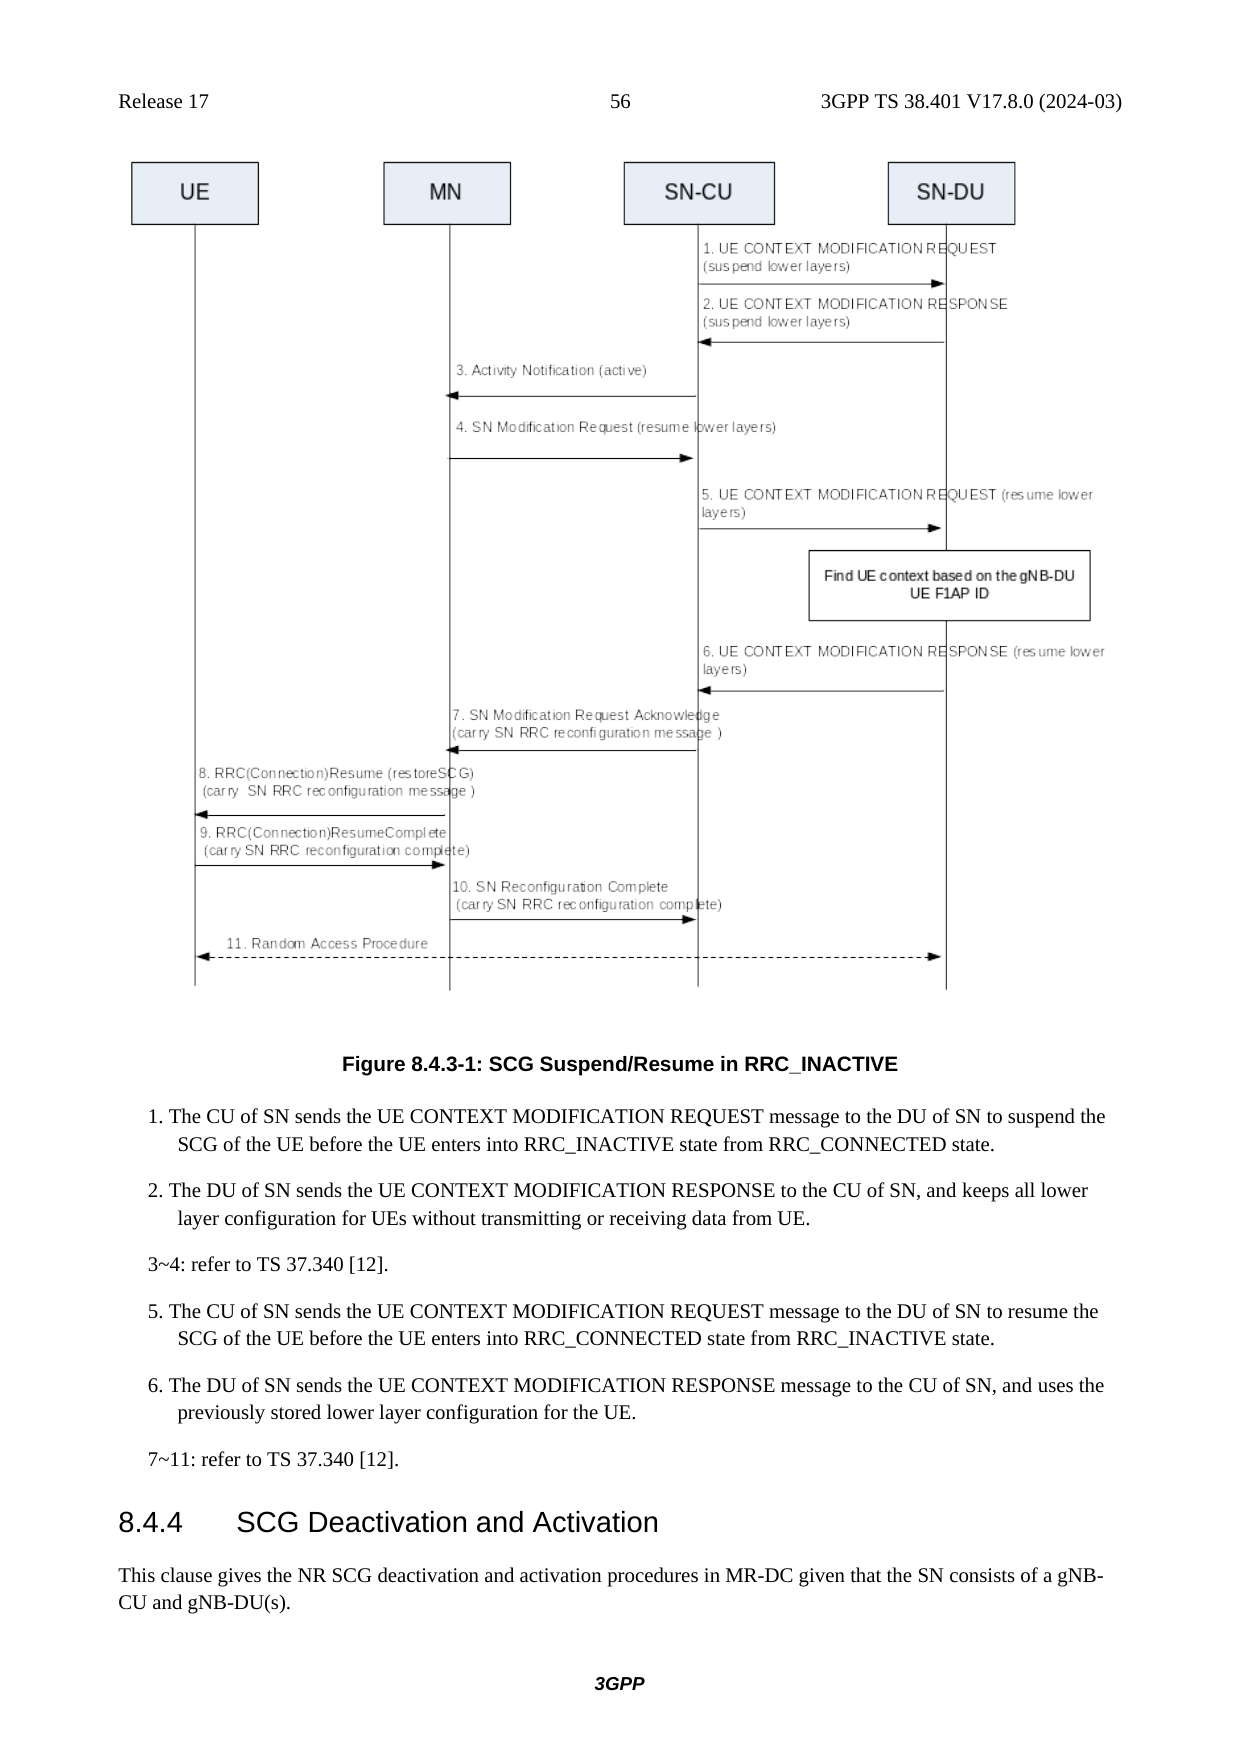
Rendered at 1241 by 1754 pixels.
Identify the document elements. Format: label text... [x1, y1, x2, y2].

text Figure 8.4.3-1: SCG Suspend/Resume in RRC_INACTIVE [118, 1052, 1122, 1076]
text 3~4: refer to TS 37.340 [12]. [148, 1252, 1122, 1276]
text 2. The DU of SN sends the UE CONTEXT MODIFICATION RESPONSE to the CU of SN, and keeps all lower layer configuration for UEs without transmitting or receiving data from UE. [148, 1178, 1122, 1230]
text 7~11: refer to TS 37.340 [12]. [148, 1446, 1122, 1471]
text 1. The CU of SN sends the UE CONTEXT MODIFICATION REQUEST message to the DU of SN to suspend the SCG of the UE before the UE enters into RRC_INACTIVE state from RRC_CONNECTED state. [148, 1104, 1122, 1156]
text This clause gives the NR SCG deactivation and activation procedures in MR-DC given that the SN consists of a gNB-CU and gNB-DU(s). [118, 1563, 1122, 1614]
subtitle 8.4.4 SCG Deactivation and Activation [118, 1505, 1122, 1539]
text 5. The CU of SN sends the UE CONTEXT MODIFICATION REQUEST message to the DU of SN to resume the SCG of the UE before the UE enters into RRC_CONNECTED state from RRC_INACTIVE state. [148, 1298, 1122, 1350]
text 6. The DU of SN sends the UE CONTEXT MODIFICATION RESPONSE message to the CU of SN, and uses the previously stored lower layer configuration for the UE. [148, 1372, 1122, 1424]
